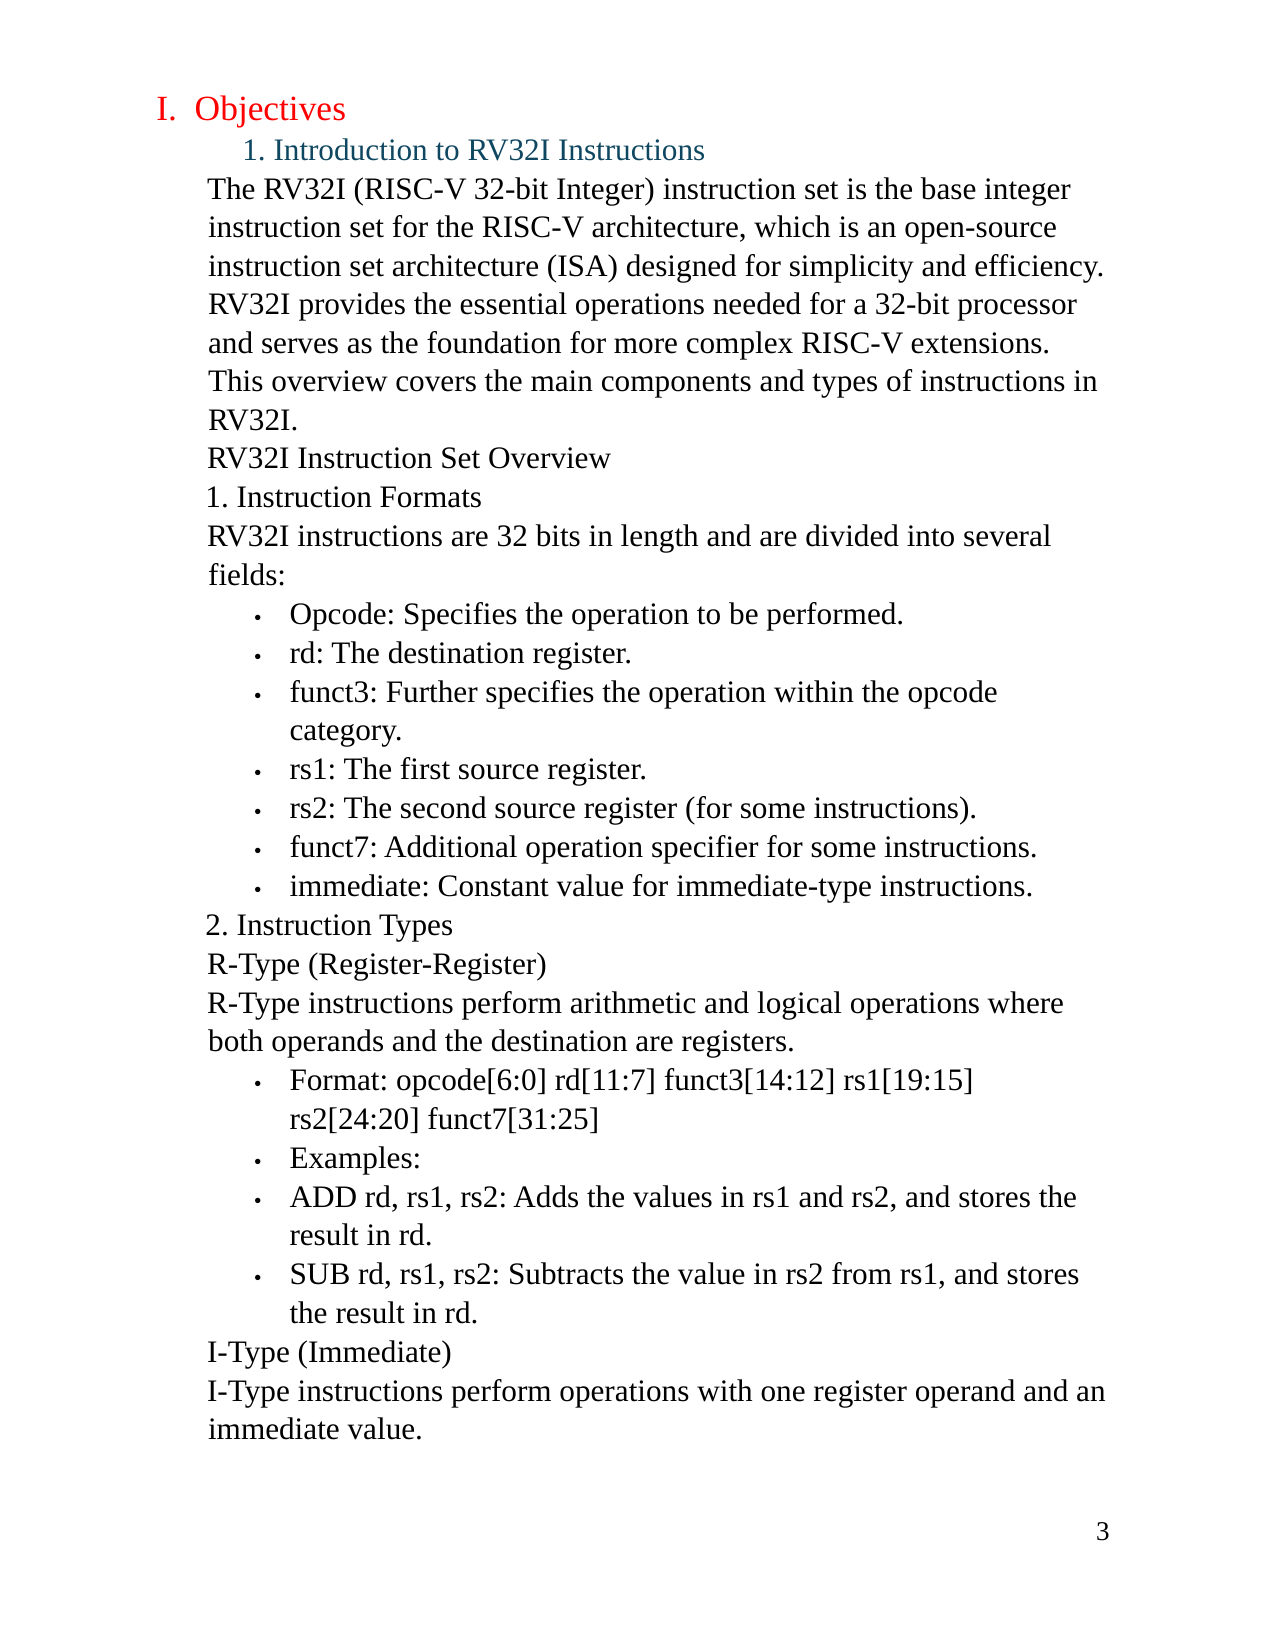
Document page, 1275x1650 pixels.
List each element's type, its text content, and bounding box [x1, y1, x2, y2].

list SUB rd, rs1, rs2: Subtracts the value in rs2 from rs1, and stores the result in rd. [254, 1255, 1110, 1330]
list funct3: Further specifies the operation within the opcode category. [254, 673, 1110, 747]
list funct7: Additional operation specifier for some instructions. [254, 828, 1110, 864]
text The RV32I (RISC-V 32-bit Integer) instruction set is the base integer instruction set for the RISC-V architecture, which is an open-source instruction set architecture (ISA) designed for simplicity and efficiency. RV32I provides the essential operations needed for a 32-bit processor and serves as the foundation for more complex RISC-V extensions. This overview covers the main components and types of instructions in RV32I. [207, 170, 1110, 437]
list immediate: Constant value for immediate-type instructions. [254, 867, 1110, 903]
text RV32I Instruction Set Overview [207, 440, 1110, 476]
text R-Type (Register-Register) [207, 945, 1110, 981]
list Format: opcode[6:0] rd[11:7] funct3[14:12] rs1[19:15] rs2[24:20] funct7[31:25] [254, 1062, 1110, 1136]
list rs1: The first source register. [254, 750, 1110, 786]
text I-Type (Immediate) [207, 1333, 1110, 1369]
list Opcode: Specifies the operation to be performed. [254, 595, 1110, 631]
text I-Type instructions perform operations with one register operand and an immediate value. [207, 1372, 1110, 1446]
list Examples: [254, 1139, 1110, 1175]
list Instruction Formats [205, 479, 1116, 514]
subtitle I. Objectives [156, 87, 1116, 128]
text RV32I instructions are 32 bits in length and are divided into several fields: [207, 518, 1110, 592]
list rs2: The second source register (for some instructions). [254, 789, 1110, 825]
text R-Type instructions perform arithmetic and logical operations where both operands and the destination are registers. [207, 984, 1110, 1059]
subtitle 1. Introduction to RV32I Instructions [242, 131, 1116, 167]
list Instruction Types [205, 906, 1116, 942]
list ADD rd, rs1, rs2: Adds the values in rs1 and rs2, and stores the result in rd. [254, 1178, 1110, 1252]
list rd: The destination register. [254, 634, 1110, 670]
